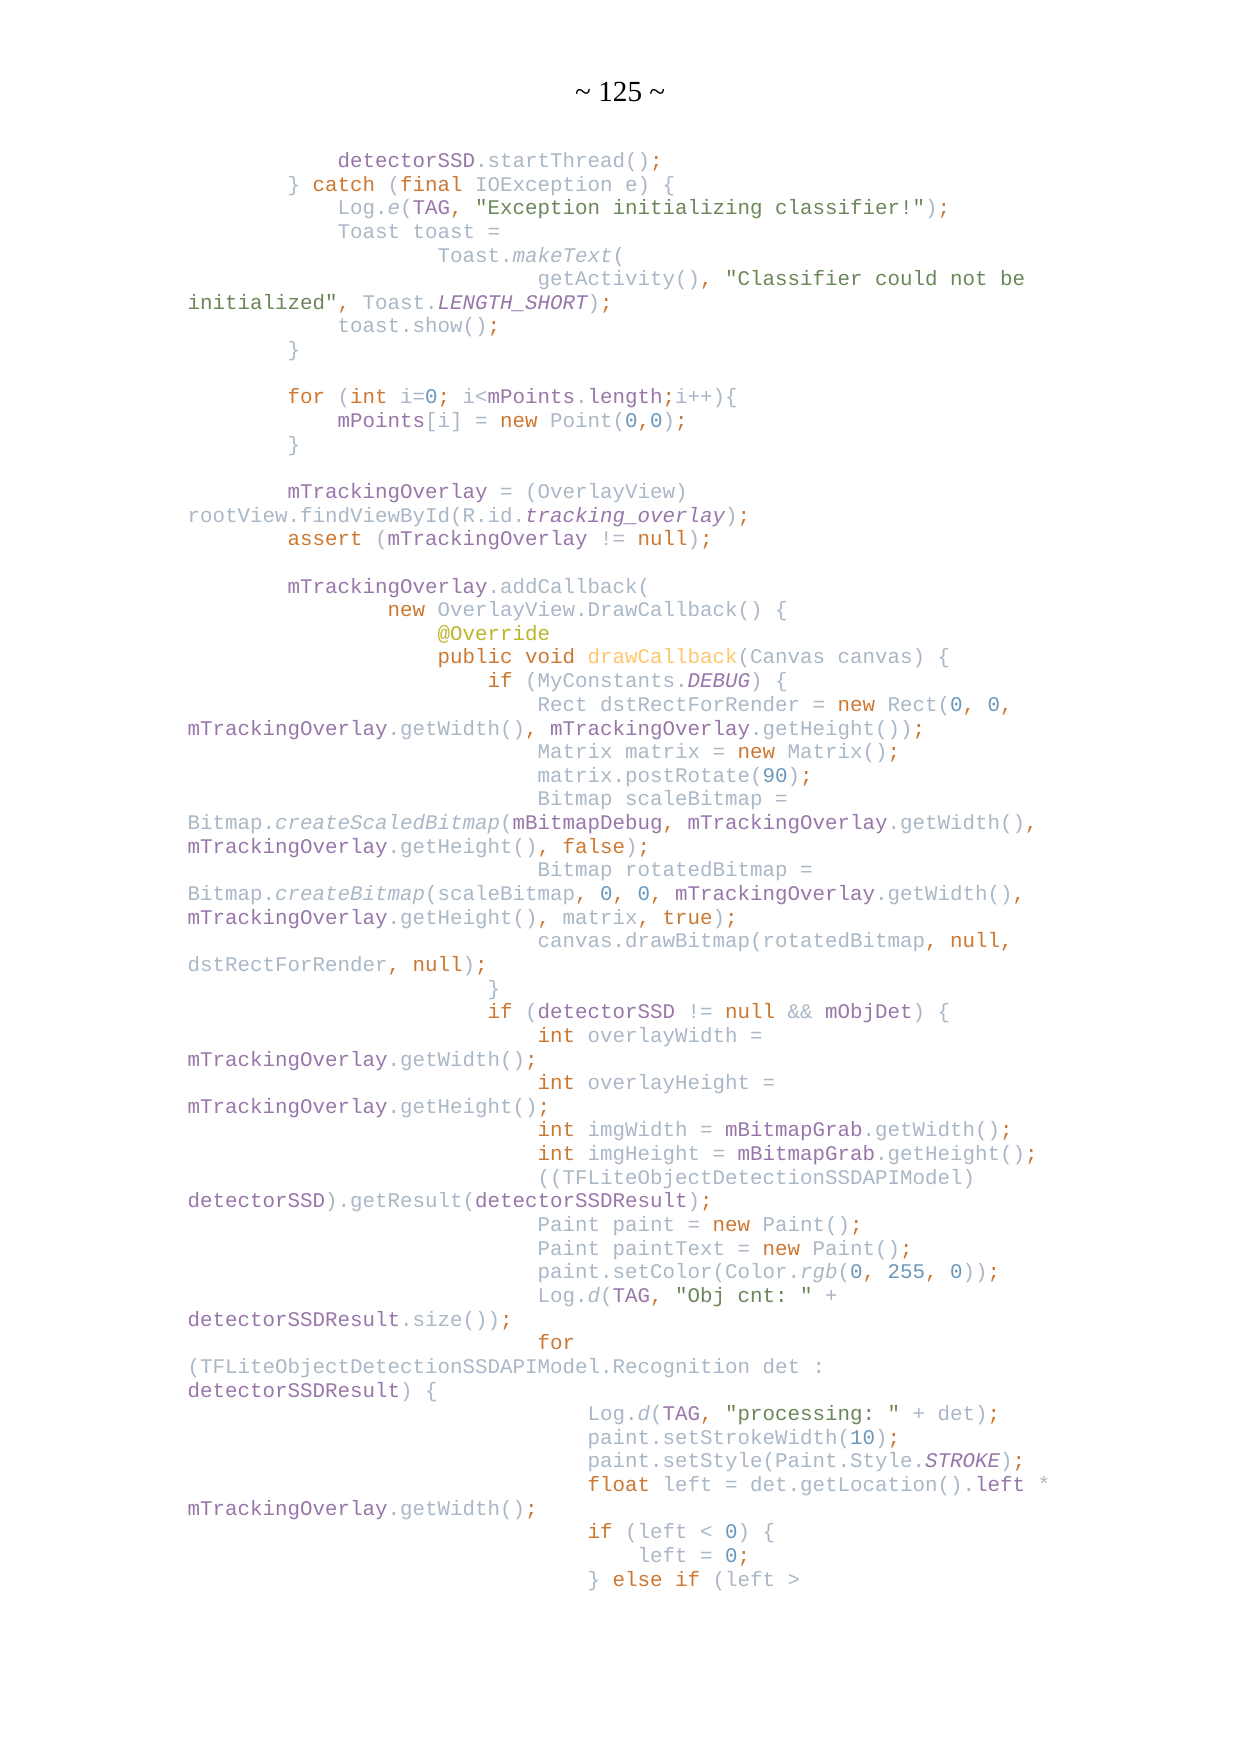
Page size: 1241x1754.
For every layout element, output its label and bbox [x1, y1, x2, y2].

text [187, 150, 1053, 1592]
